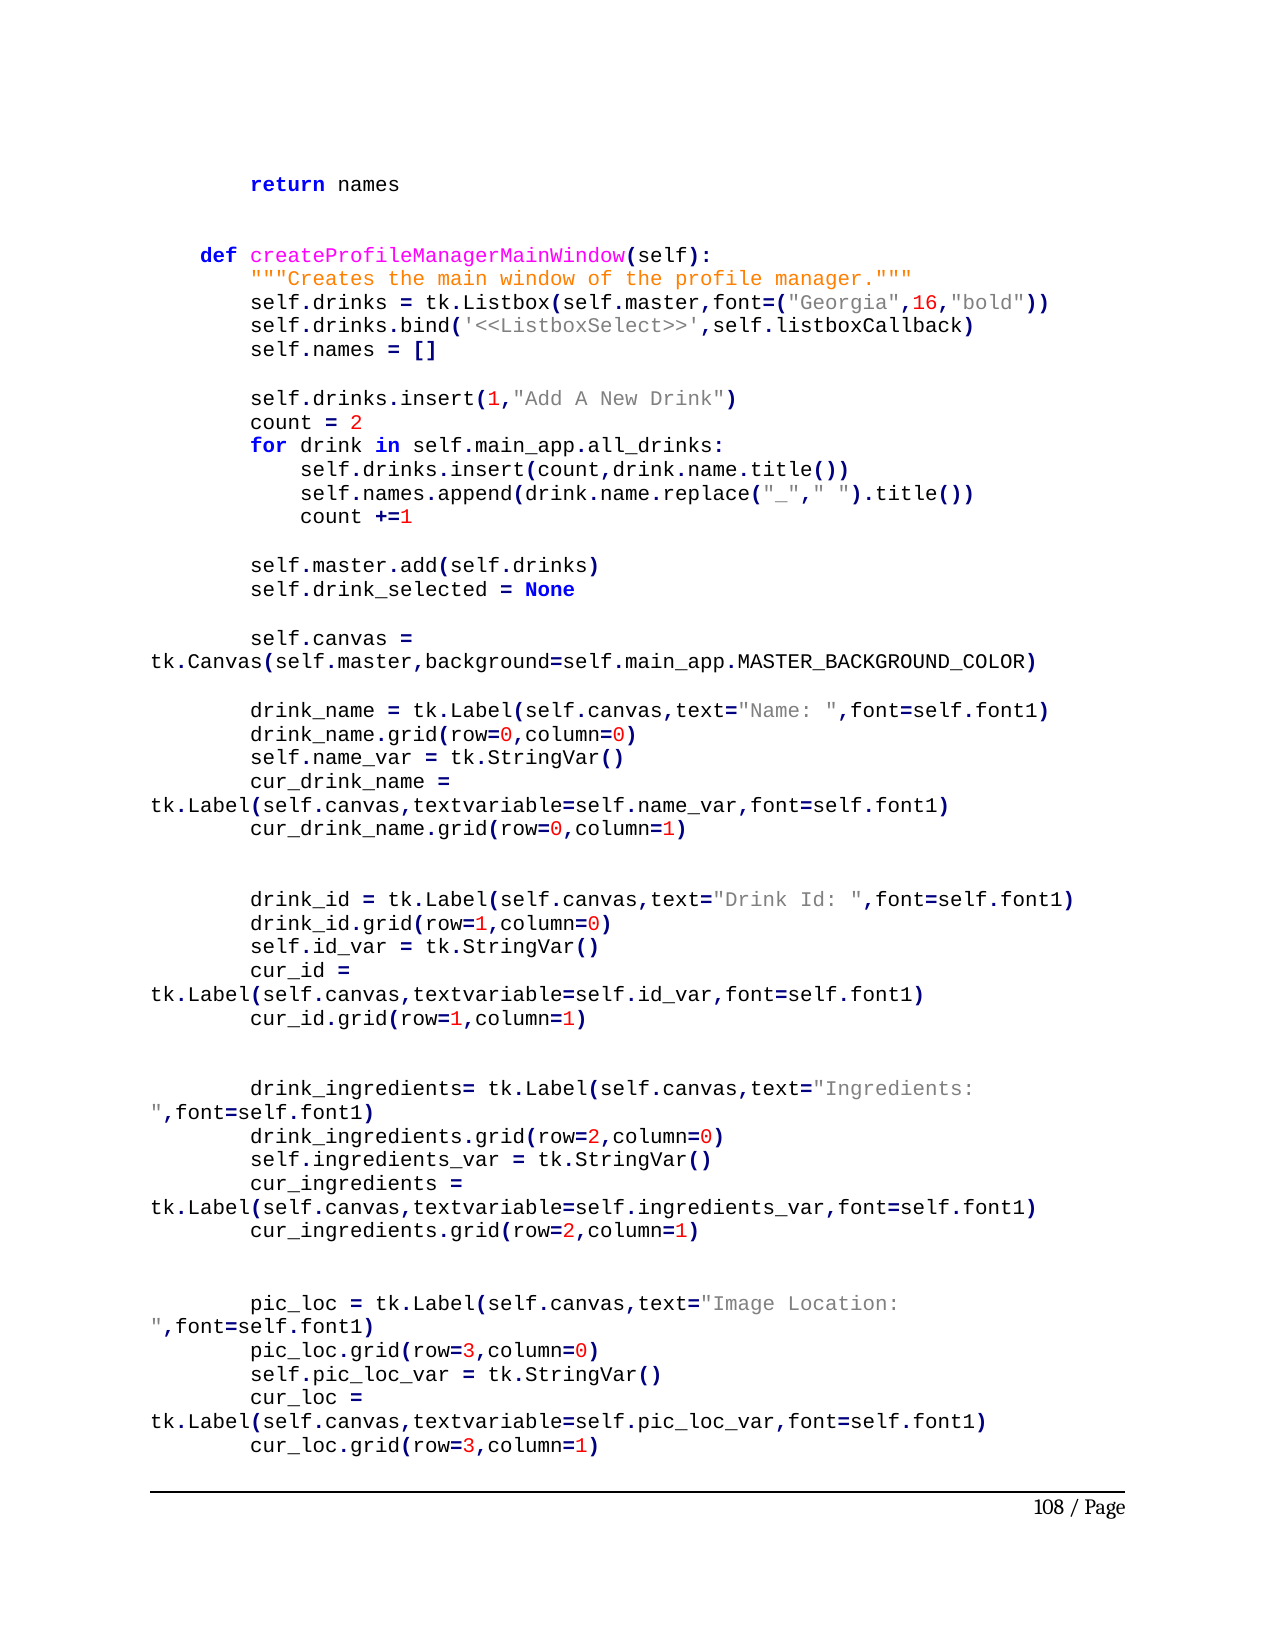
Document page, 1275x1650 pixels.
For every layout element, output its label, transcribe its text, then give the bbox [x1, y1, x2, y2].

text def createProfileManagerMainWindow(self): [150, 244, 1125, 268]
text self.ingredients_var = tk.StringVar() [150, 1149, 1125, 1173]
text drink_name.grid(row=0,column=0) [150, 724, 1125, 747]
text self.names = [] [150, 339, 1125, 363]
text self.drink_selected = None [150, 579, 1125, 602]
text self.name_var = tk.StringVar() [150, 747, 1125, 771]
text self.drinks.bind('<<ListboxSelect>>',self.listboxCallback) [150, 316, 1125, 339]
text self.pic_loc_var = tk.StringVar() [150, 1364, 1125, 1387]
text self.drinks.insert(1,"Add A New Drink") [150, 388, 1125, 412]
text drink_name = tk.Label(self.canvas,text="Name: ",font=self.font1) [150, 700, 1125, 724]
text self.id_var = tk.StringVar() [150, 937, 1125, 960]
text cur_loc.grid(row=3,column=1) [150, 1435, 1125, 1458]
text self.drinks.insert(count,drink.name.title()) [150, 459, 1125, 483]
text self.master.add(self.drinks) [150, 555, 1125, 579]
text count +=1 [150, 506, 1125, 530]
text cur_drink_name.grid(row=0,column=1) [150, 818, 1125, 842]
text for drink in self.main_app.all_drinks: [150, 435, 1125, 459]
text cur_loc = tk.Label(self.canvas,textvariable=self.pic_loc_var,font=self.font1) [150, 1387, 1125, 1435]
text cur_ingredients = tk.Label(self.canvas,textvariable=self.ingredients_var,font=self.font1) [150, 1173, 1125, 1220]
text """Creates the main window of the profile manager.""" [150, 268, 1125, 292]
text return names [150, 174, 1125, 197]
text pic_loc.grid(row=3,column=0) [150, 1340, 1125, 1364]
text self.names.append(drink.name.replace("_"," ").title()) [150, 483, 1125, 506]
text cur_id = tk.Label(self.canvas,textvariable=self.id_var,font=self.font1) [150, 960, 1125, 1007]
text cur_drink_name = tk.Label(self.canvas,textvariable=self.name_var,font=self.font1) [150, 771, 1125, 818]
text drink_id.grid(row=1,column=0) [150, 913, 1125, 937]
text self.drinks = tk.Listbox(self.master,font=("Georgia",16,"bold")) [150, 292, 1125, 316]
text count = 2 [150, 412, 1125, 435]
text drink_ingredients= tk.Label(self.canvas,text="Ingredients: ",font=self.font1) [150, 1078, 1125, 1126]
text self.canvas = tk.Canvas(self.master,background=self.main_app.MASTER_BACKGROUND_COLOR) [150, 628, 1125, 675]
text cur_id.grid(row=1,column=1) [150, 1007, 1125, 1031]
text pic_loc = tk.Label(self.canvas,text="Image Location: ",font=self.font1) [150, 1293, 1125, 1340]
text drink_id = tk.Label(self.canvas,text="Drink Id: ",font=self.font1) [150, 889, 1125, 913]
text drink_ingredients.grid(row=2,column=0) [150, 1126, 1125, 1149]
text cur_ingredients.grid(row=2,column=1) [150, 1220, 1125, 1244]
